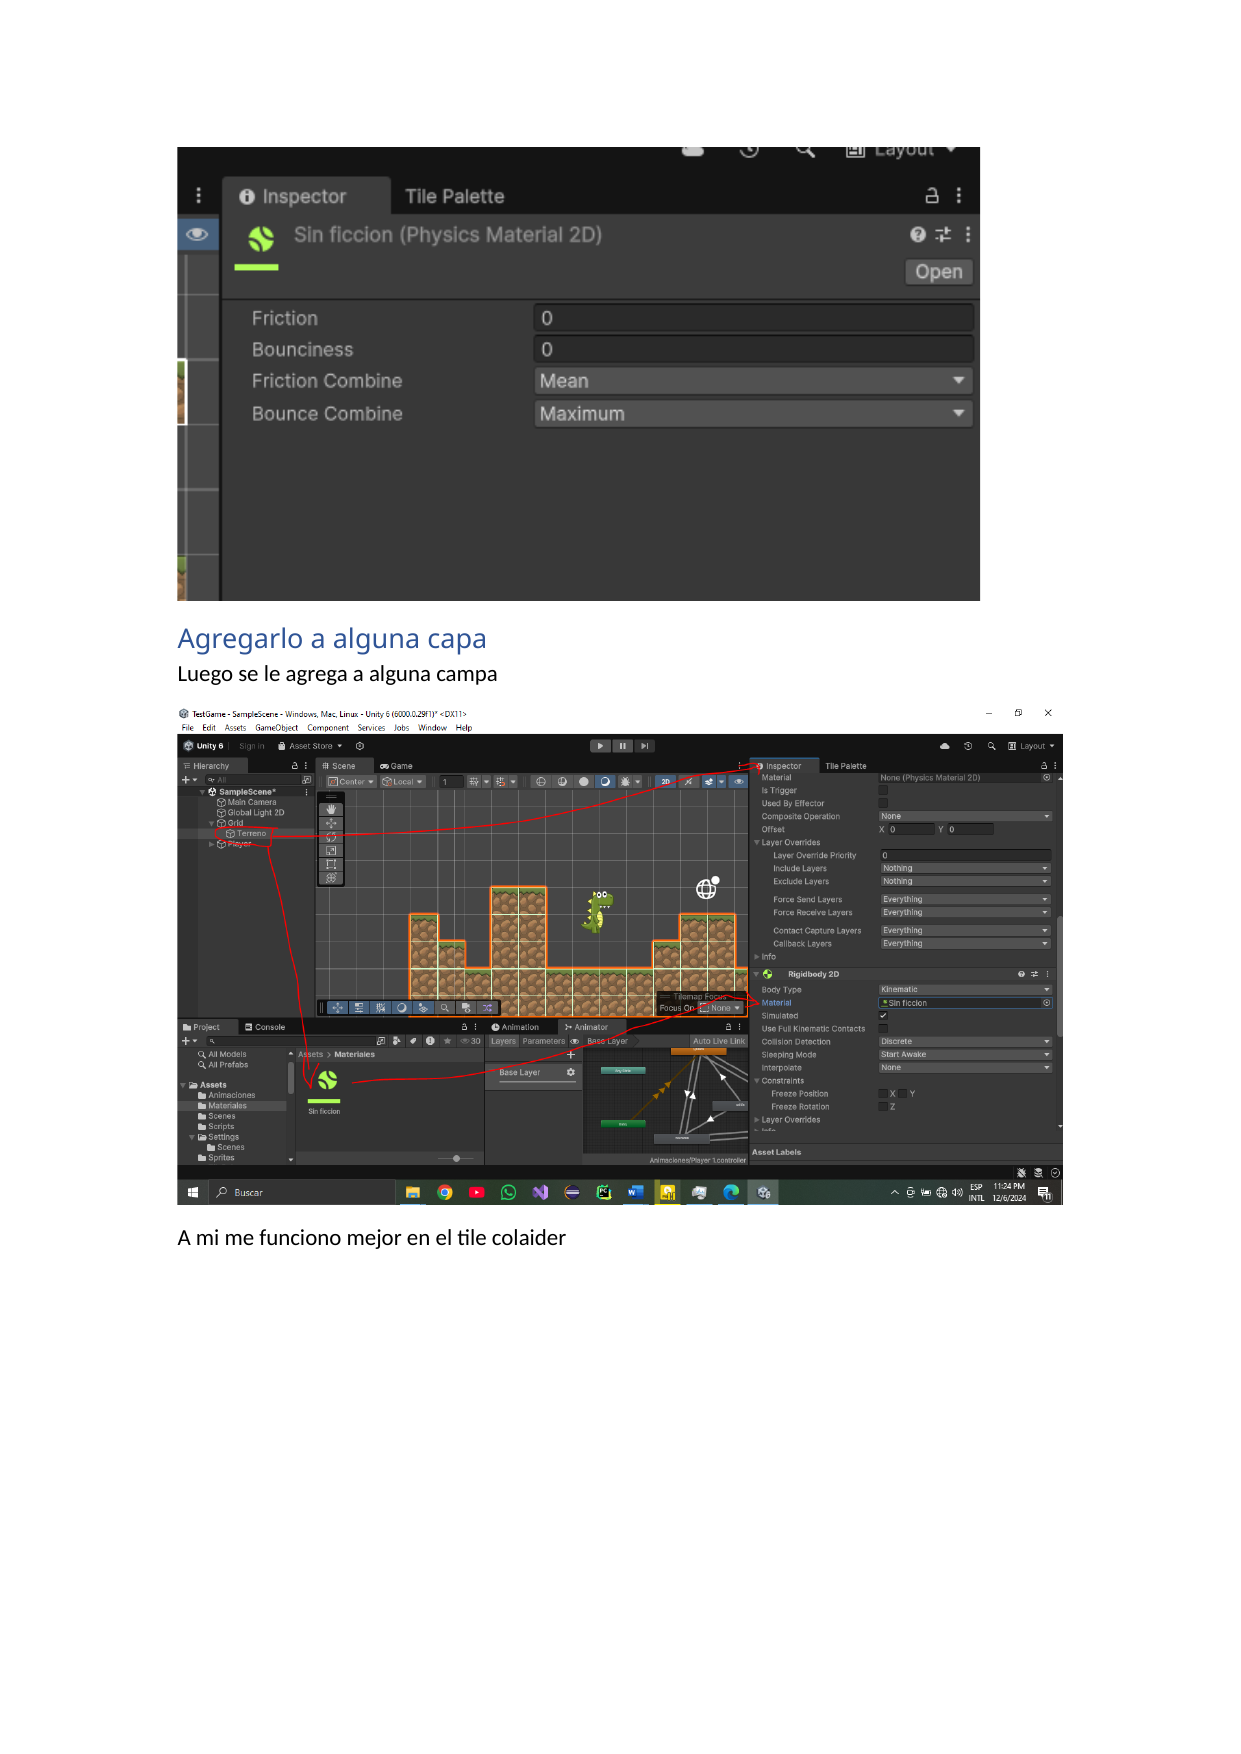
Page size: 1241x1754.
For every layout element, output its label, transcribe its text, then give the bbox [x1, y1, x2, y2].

picture [177, 706, 1063, 1205]
text Luego se le agrega a alguna campa [177, 659, 1063, 687]
subtitle Agregarlo a alguna capa [177, 619, 1063, 656]
picture [177, 147, 981, 601]
text A mi me funciono mejor en el tile colaider [177, 1223, 1063, 1251]
